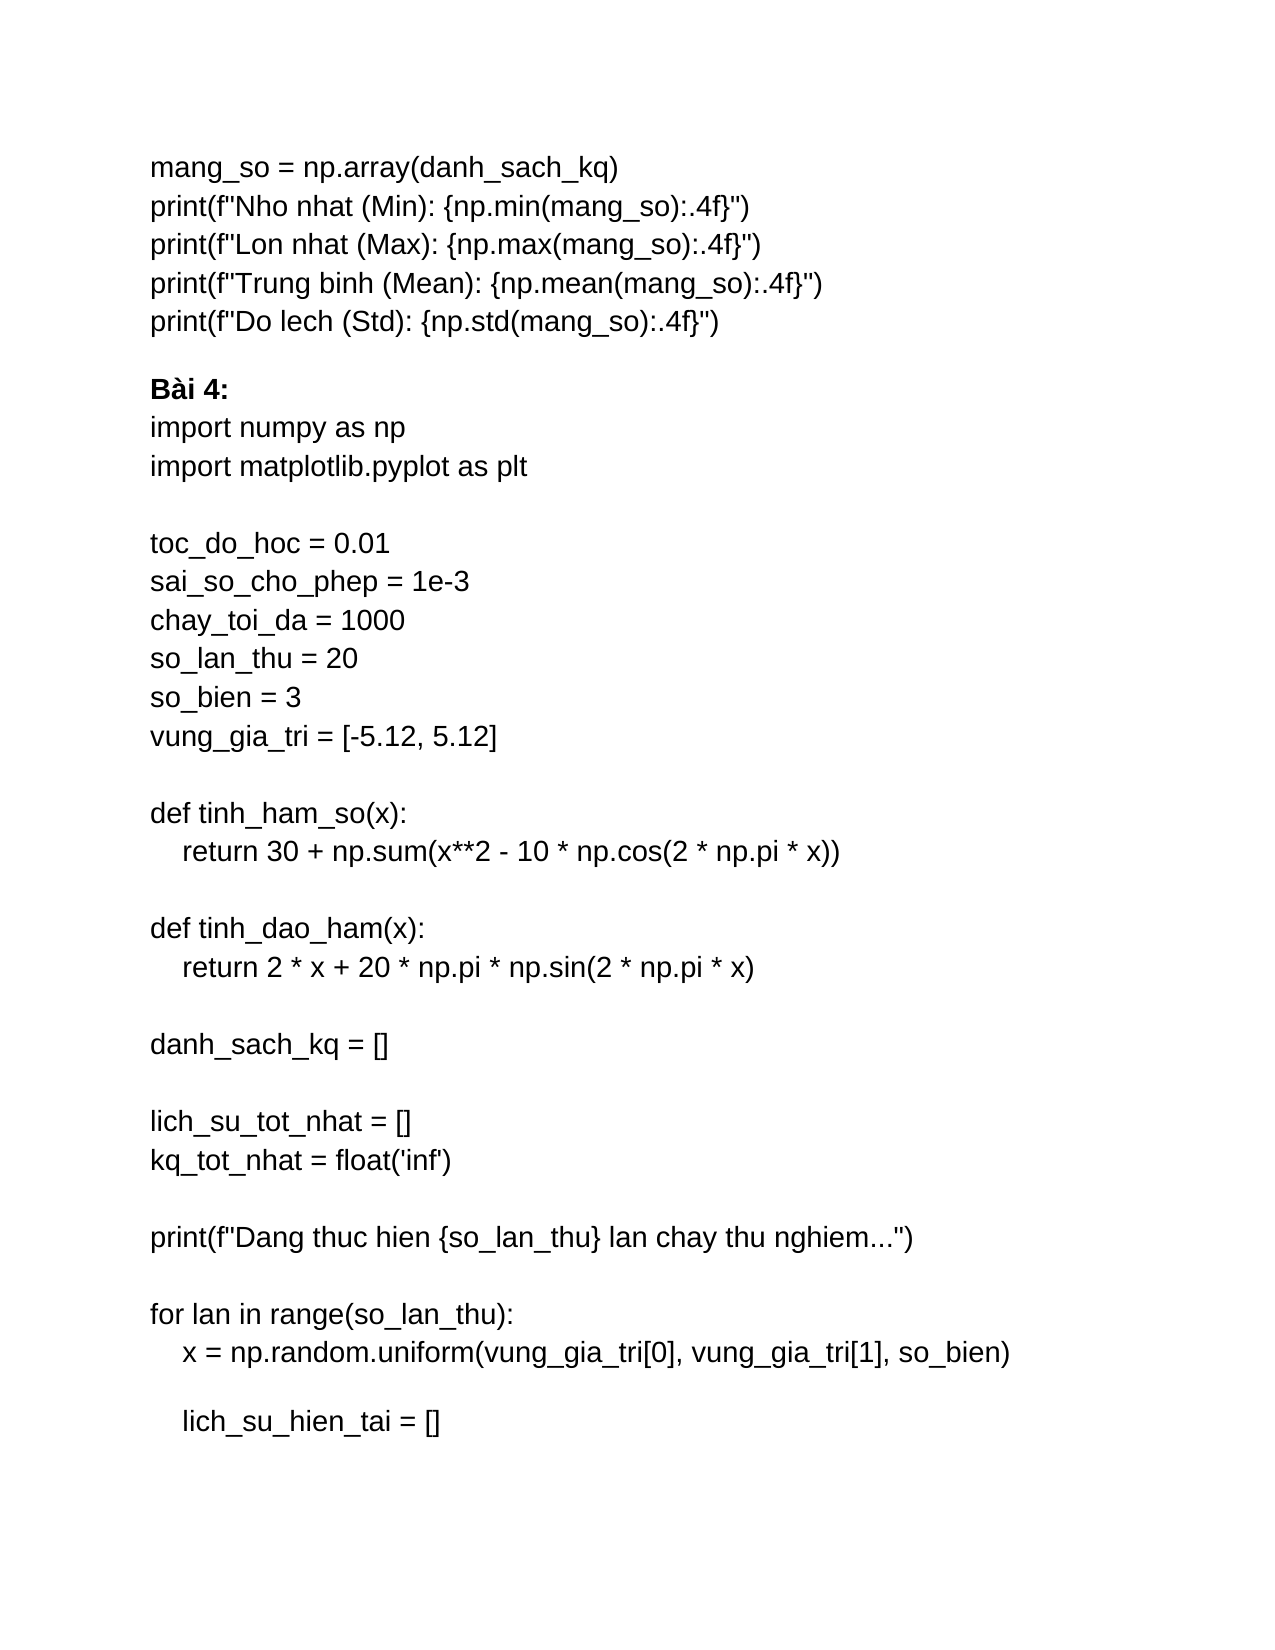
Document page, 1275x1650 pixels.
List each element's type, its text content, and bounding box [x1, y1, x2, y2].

text lich_su_hien_tai = [] [150, 1404, 1125, 1438]
text print(f"Do lech (Std): {np.std(mang_so):.4f}") [150, 304, 1125, 368]
text sai_so_cho_phep = 1e-3 [150, 564, 1125, 598]
text print(f"Dang thuc hien {so_lan_thu} lan chay thu nghiem...") [150, 1220, 1125, 1253]
text x = np.random.uniform(vung_gia_tri[0], vung_gia_tri[1], so_bien) [150, 1335, 1125, 1369]
text kq_tot_nhat = float('inf') [150, 1143, 1125, 1176]
text so_bien = 3 [150, 680, 1125, 714]
text def tinh_ham_so(x): [150, 796, 1125, 829]
text so_lan_thu = 20 [150, 642, 1125, 675]
text vung_gia_tri = [-5.12, 5.12] [150, 719, 1125, 752]
text print(f"Nho nhat (Min): {np.min(mang_so):.4f}") [150, 188, 1125, 222]
text return 2 * x + 20 * np.pi * np.sin(2 * np.pi * x) [150, 950, 1125, 983]
text return 30 + np.sum(x**2 - 10 * np.cos(2 * np.pi * x)) [150, 834, 1125, 868]
text toc_do_hoc = 0.01 [150, 526, 1125, 559]
text print(f"Lon nhat (Max): {np.max(mang_so):.4f}") [150, 227, 1125, 261]
text def tinh_dao_ham(x): [150, 911, 1125, 945]
text for lan in range(so_lan_thu): [150, 1297, 1125, 1330]
text mang_so = np.array(danh_sach_kq) [150, 150, 1125, 183]
text chay_toi_da = 1000 [150, 603, 1125, 637]
text danh_sach_kq = [] [150, 1027, 1125, 1061]
text lich_su_tot_nhat = [] [150, 1104, 1125, 1138]
text Bài 4: import numpy as np [150, 372, 1125, 444]
text print(f"Trung binh (Mean): {np.mean(mang_so):.4f}") [150, 266, 1125, 299]
text import matplotlib.pyplot as plt [150, 449, 1125, 482]
